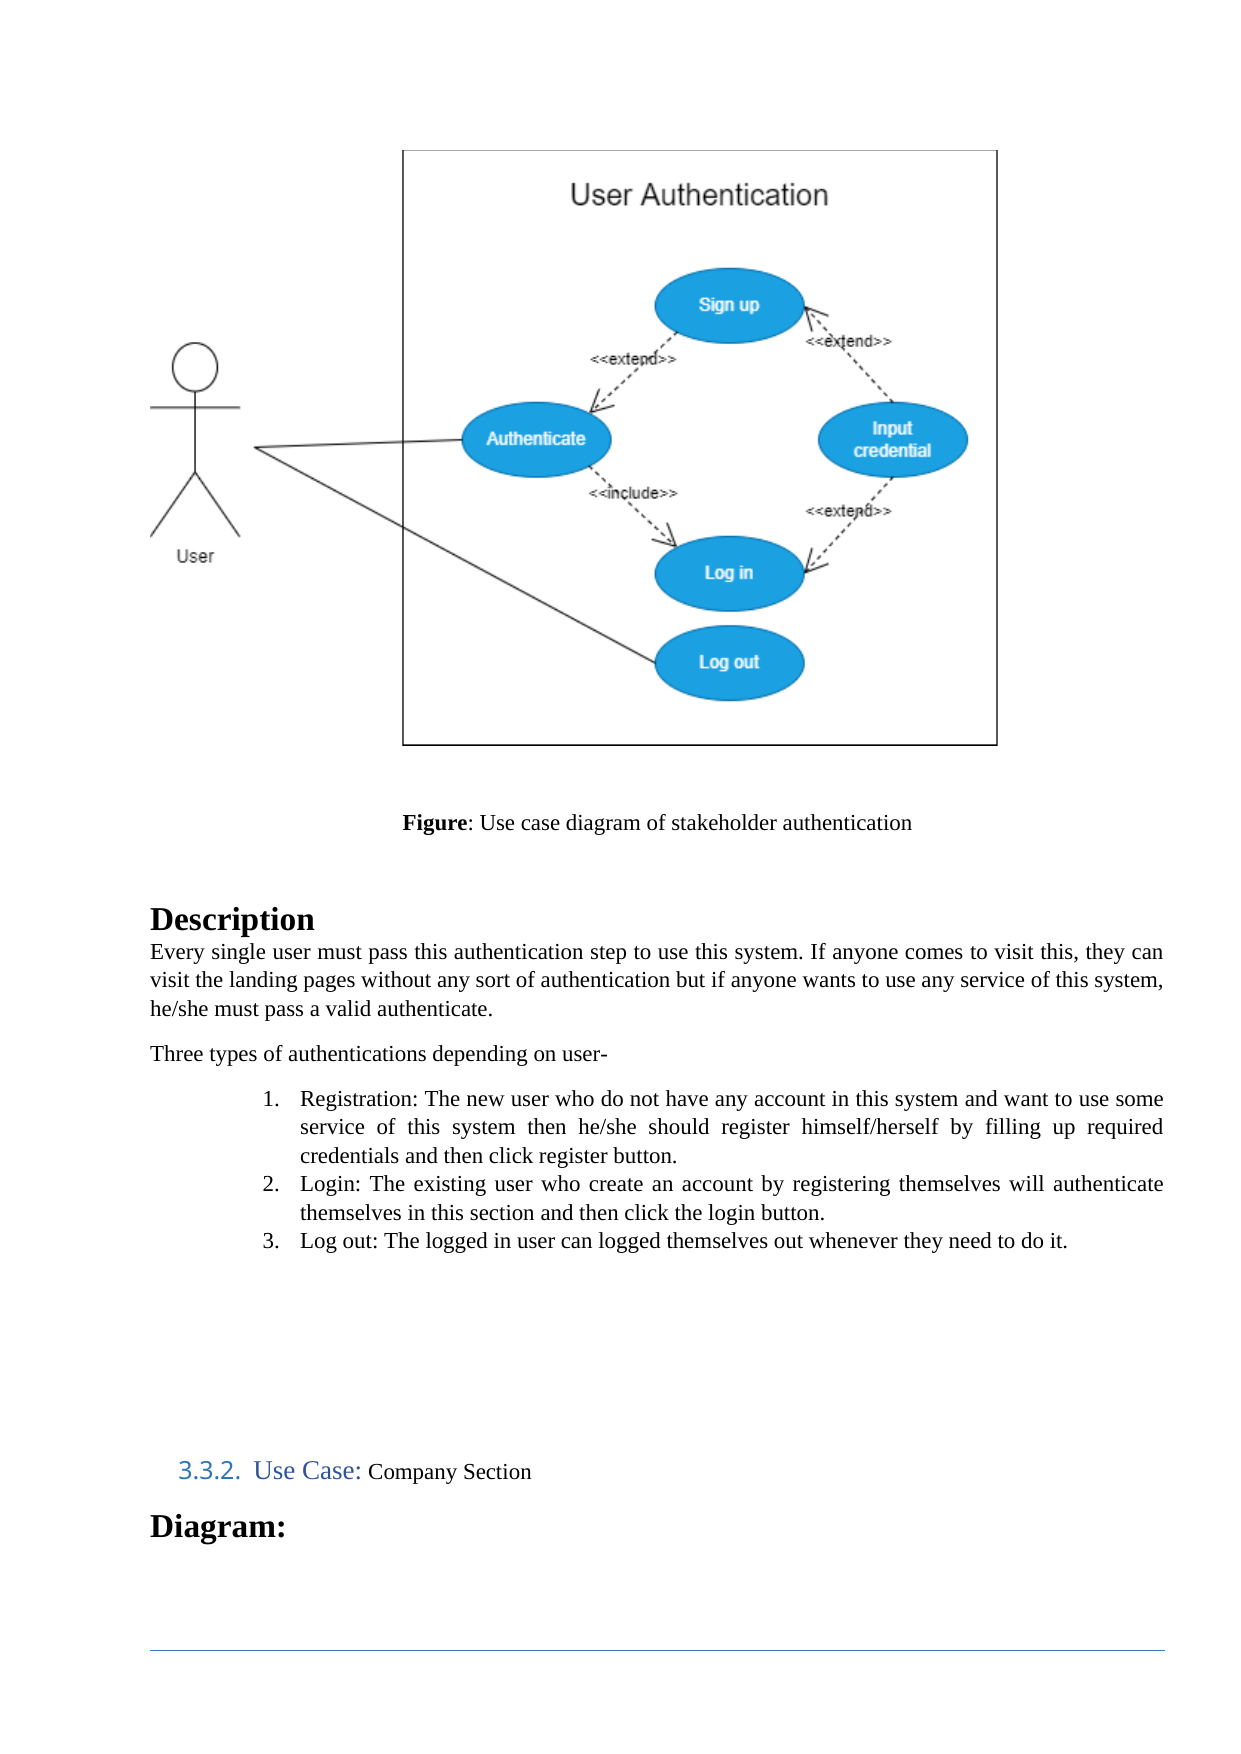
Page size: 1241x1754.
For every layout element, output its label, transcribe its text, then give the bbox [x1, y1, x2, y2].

list Login: The existing user who create an account by registering themselves will authenticate themselves in this section and then click the login button. [262, 1170, 1165, 1225]
list Registration: The new user who do not have any account in this system and want to use some service of this system then he/she should register himself/herself by filling up required credentials and then click register button. [262, 1085, 1165, 1168]
picture [150, 150, 998, 746]
text Diagram: [150, 1506, 1165, 1544]
list Log out: The logged in user can logged themselves out whenever they need to do it. [262, 1227, 1165, 1253]
list Use Case: Company Section [178, 1453, 1165, 1487]
text Every single user must pass this authentication step to use this system. If anyone comes to visit this, they can visit the landing pages without any sort of authentication but if anyone wants to use any service of this system, he/she must pass a valid authenticate. [150, 938, 1165, 1021]
text Three types of authentications depending on user- [150, 1040, 1165, 1066]
text Figure: Use case diagram of stakeholder authentication [150, 809, 1165, 836]
text Description [150, 899, 1165, 938]
